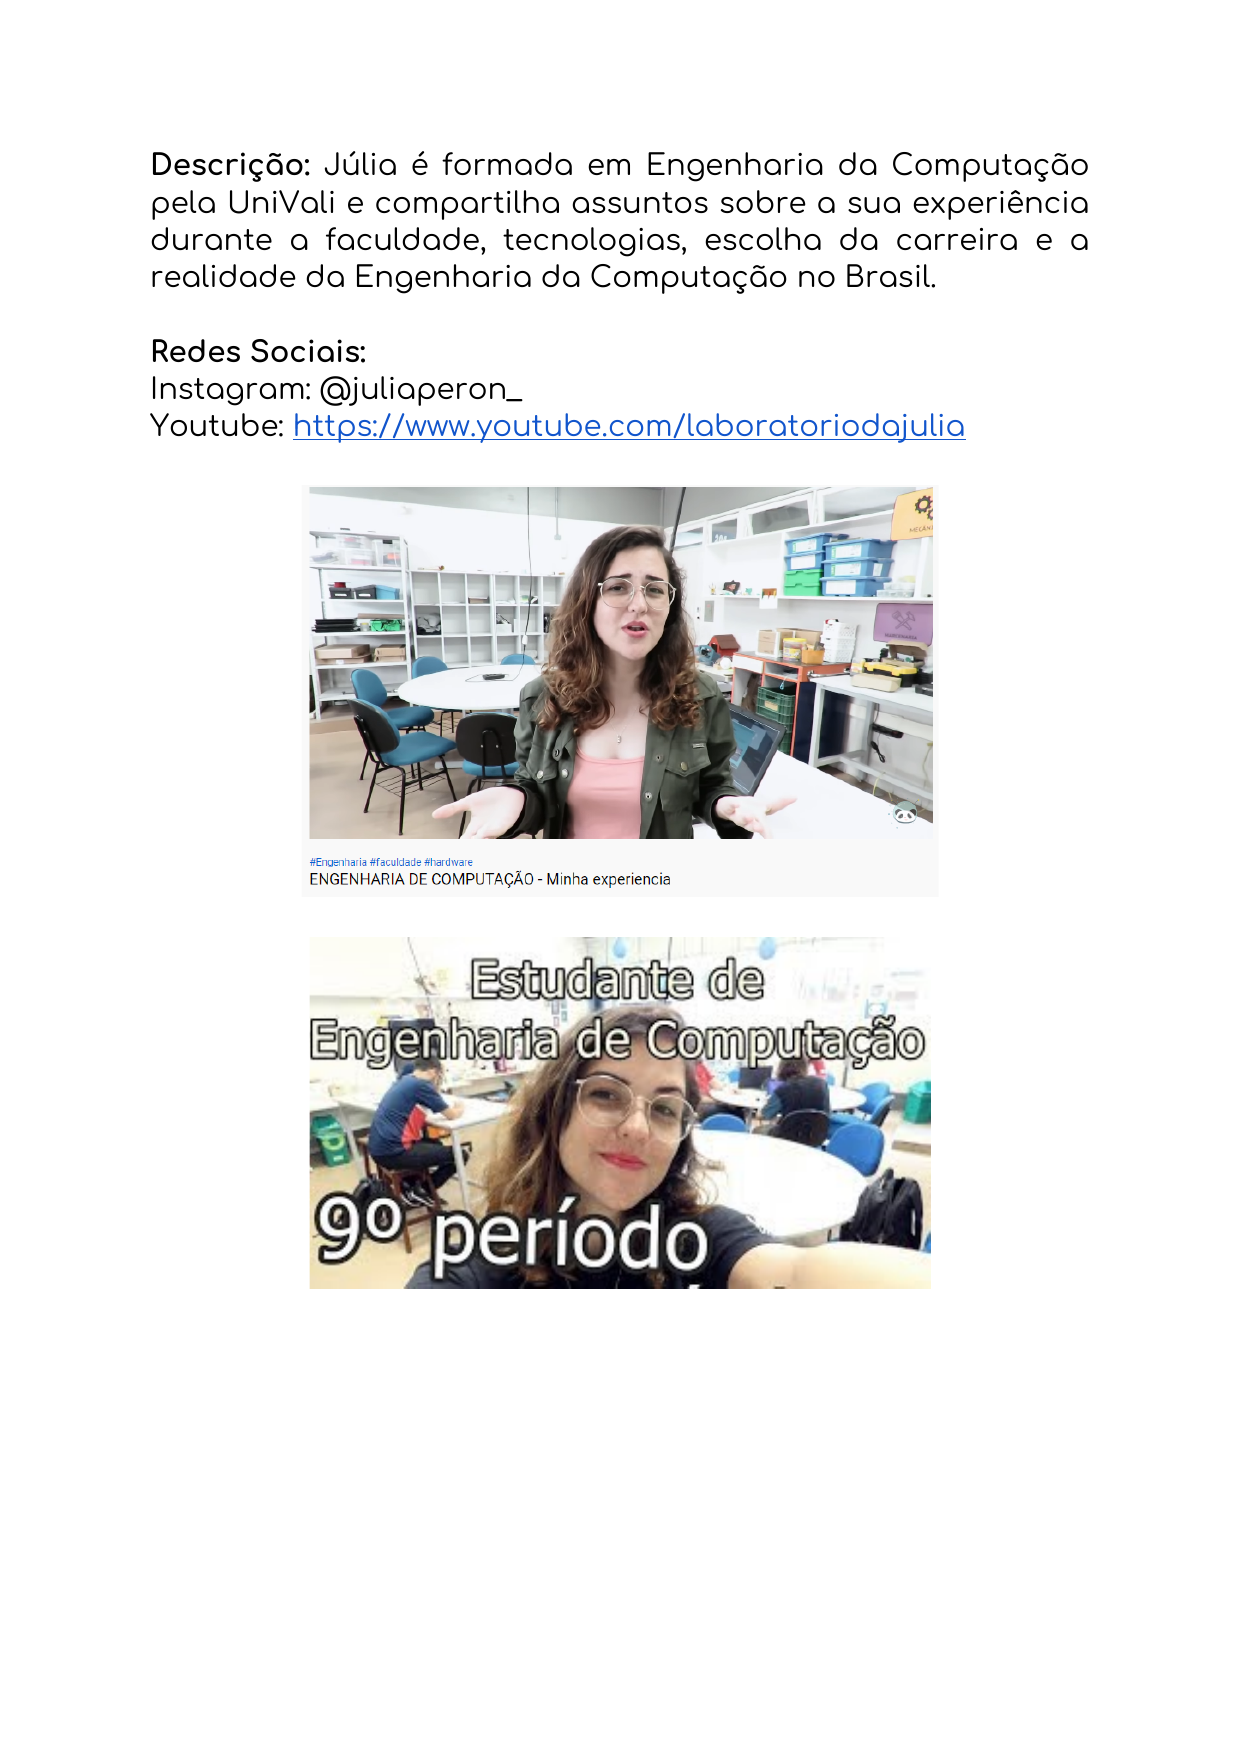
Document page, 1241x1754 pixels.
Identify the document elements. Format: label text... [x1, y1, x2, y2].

text Instagram: @juliaperon_ [150, 374, 1090, 406]
text Redes Sociais: [150, 336, 1090, 369]
picture [301, 485, 939, 897]
text Descrição: Júlia é formada em Engenharia da Computação pela UniVali e compartilha assuntos sobre a sua experiência durante a faculdade, tecnologias, escolha da carreira e a realidade da Engenharia da Computação no Brasil. [150, 150, 1090, 294]
picture [309, 937, 931, 1289]
text Youtube: https://www.youtube.com/laboratoriodajulia [150, 411, 1090, 443]
